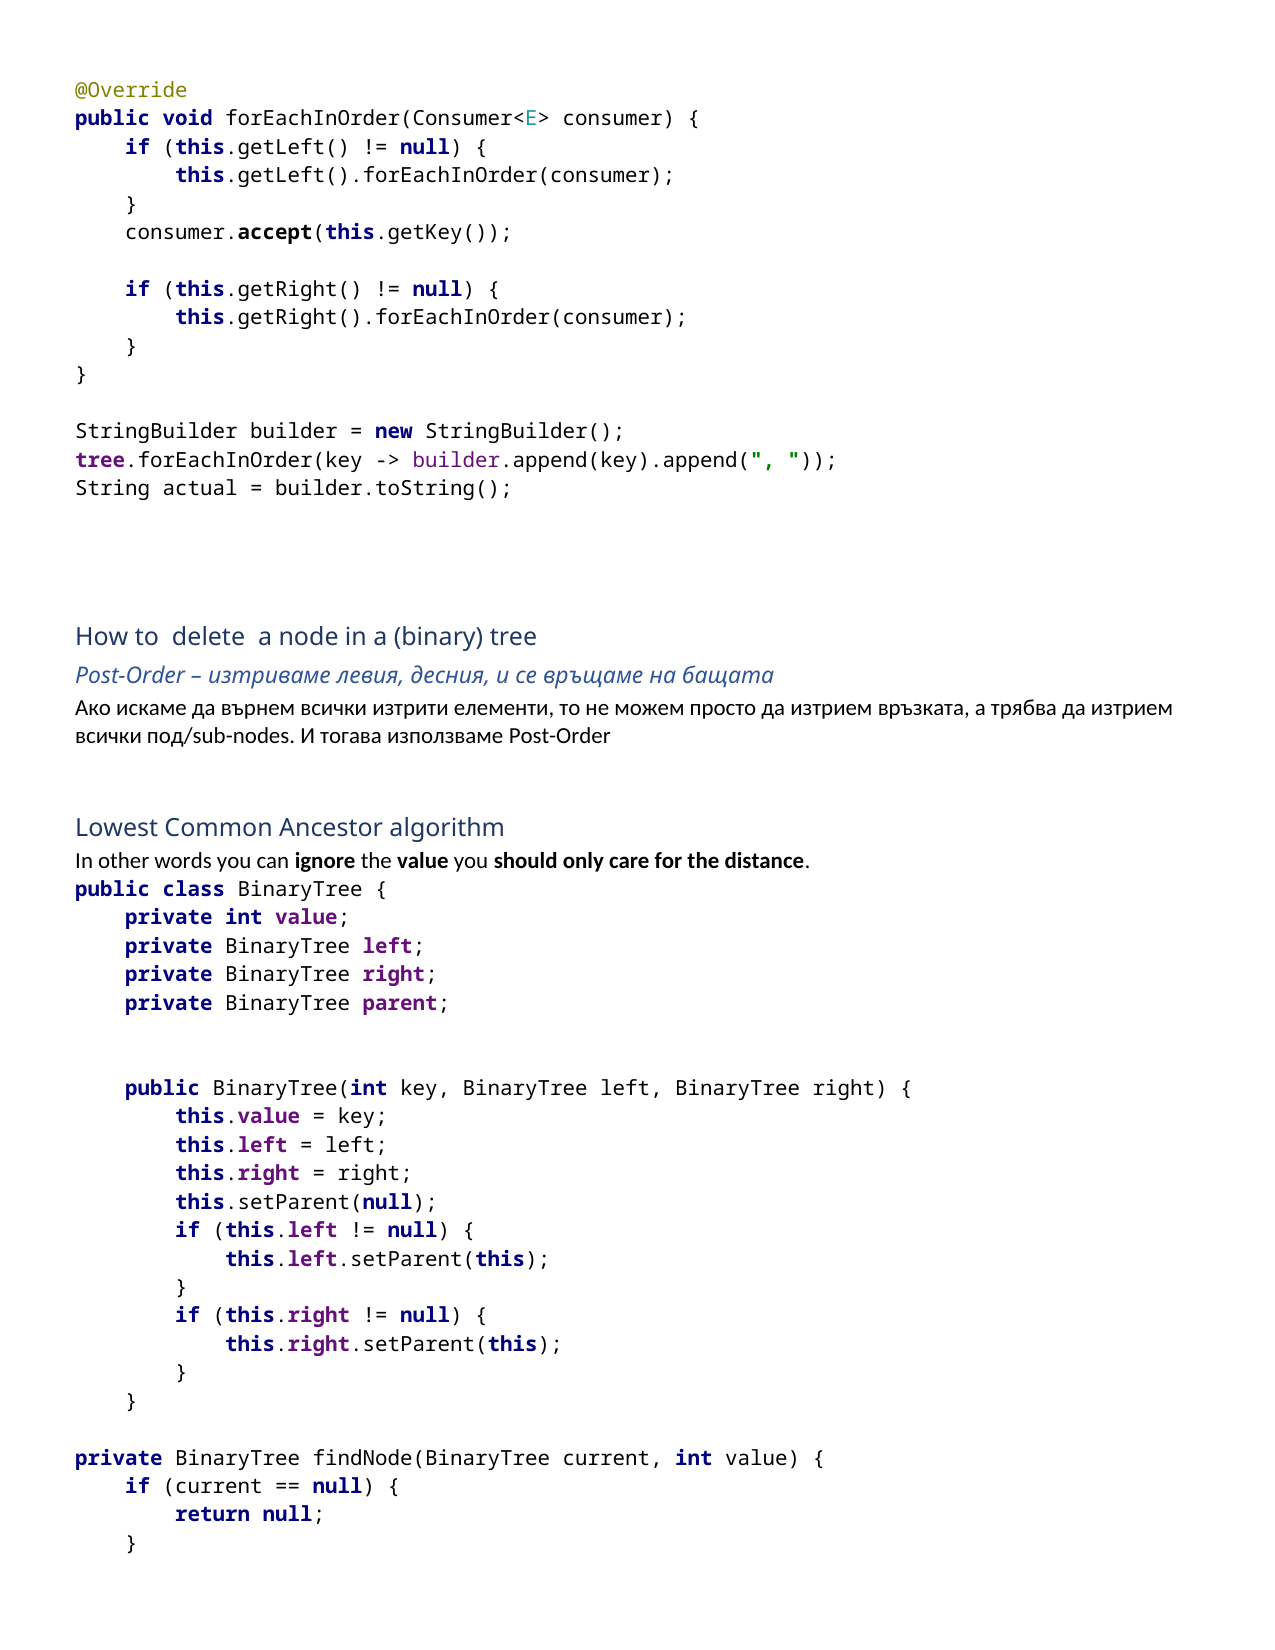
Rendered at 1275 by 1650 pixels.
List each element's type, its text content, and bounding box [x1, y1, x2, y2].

subtitle Lowest Common Ancestor algorithm [75, 809, 1200, 843]
text Ако искаме да върнем всички изтрити елементи, то не можем просто да изтрием връзката, а трябва да изтрием всички под/sub-nodes. И тогава използваме Post-Order [75, 693, 1200, 749]
subtitle Post-Order – изтриваме левия, десния, и се връщаме на бащата [75, 659, 1200, 690]
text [75, 1443, 1200, 1556]
text StringBuilder builder = new StringBuilder(); tree.forEachInOrder(key -> builder.append(key).append(", ")); String actual = builder.toString(); [75, 416, 1200, 502]
text @Override public void forEachInOrder(Consumer<E> consumer) { if (this.getLeft() != null) { this.getLeft().forEachInOrder(consumer); } consumer.accept(this.getKey()); if (this.getRight() != null) { this.getRight().forEachInOrder(consumer); } } [75, 75, 1200, 388]
text public class BinaryTree { private int value; private BinaryTree left; private BinaryTree right; private BinaryTree parent; public BinaryTree(int key, BinaryTree left, BinaryTree right) { this.value = key; this.left = left; this.right = right; this.setParent(null); if (this.left != null) { this.left.setParent(this); } if (this.right != null) { this.right.setParent(this); } } [75, 874, 1200, 1414]
subtitle How to delete a node in a (binary) tree [75, 618, 1200, 652]
text In other words you can ignore the value you should only care for the distance. [75, 846, 1200, 874]
